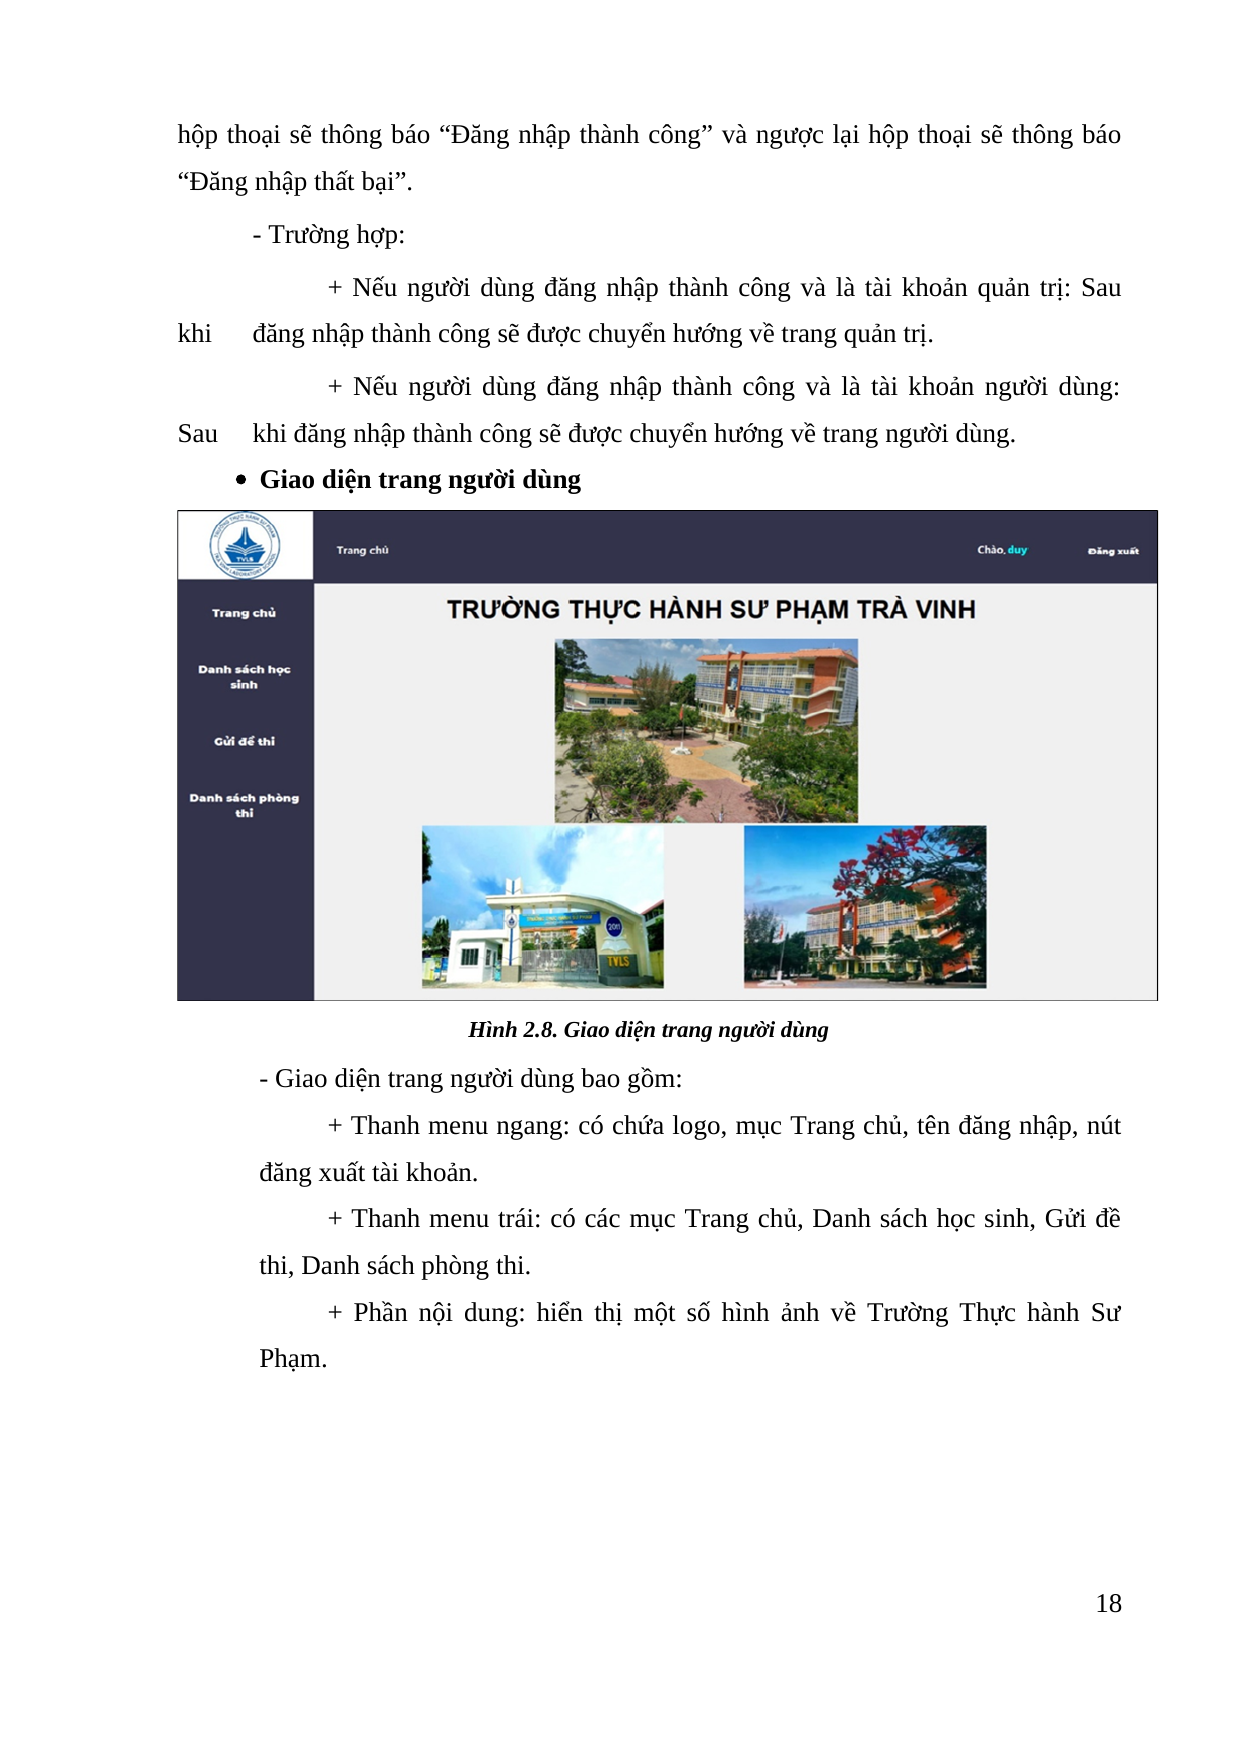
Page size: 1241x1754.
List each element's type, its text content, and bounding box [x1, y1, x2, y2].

list + Phần nội dung: hiển thị một số hình ảnh về Trường Thực hành Sư Phạm. [259, 1296, 1122, 1373]
text - Trường hợp: [177, 218, 1122, 249]
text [177, 118, 1122, 196]
list + Thanh menu ngang: có chứa logo, mục Trang chủ, tên đăng nhập, nút đăng xuất tài khoản. [259, 1109, 1122, 1187]
list Giao diện trang người dùng [236, 463, 1122, 495]
picture [177, 510, 1159, 1001]
list - Giao diện trang người dùng bao gồm: [259, 1062, 1122, 1093]
text + Nếu người dùng đăng nhập thành công và là tài khoản người dùng: Sau khi đăng nhập thành công sẽ được chuyển hướng về trang người dùng. [177, 370, 1122, 448]
text + Nếu người dùng đăng nhập thành công và là tài khoản quản trị: Sau khi đăng nhập thành công sẽ được chuyển hướng về trang quản trị. [177, 271, 1122, 348]
list + Thanh menu trái: có các mục Trang chủ, Danh sách học sinh, Gửi đề thi, Danh sách phòng thi. [259, 1202, 1122, 1280]
